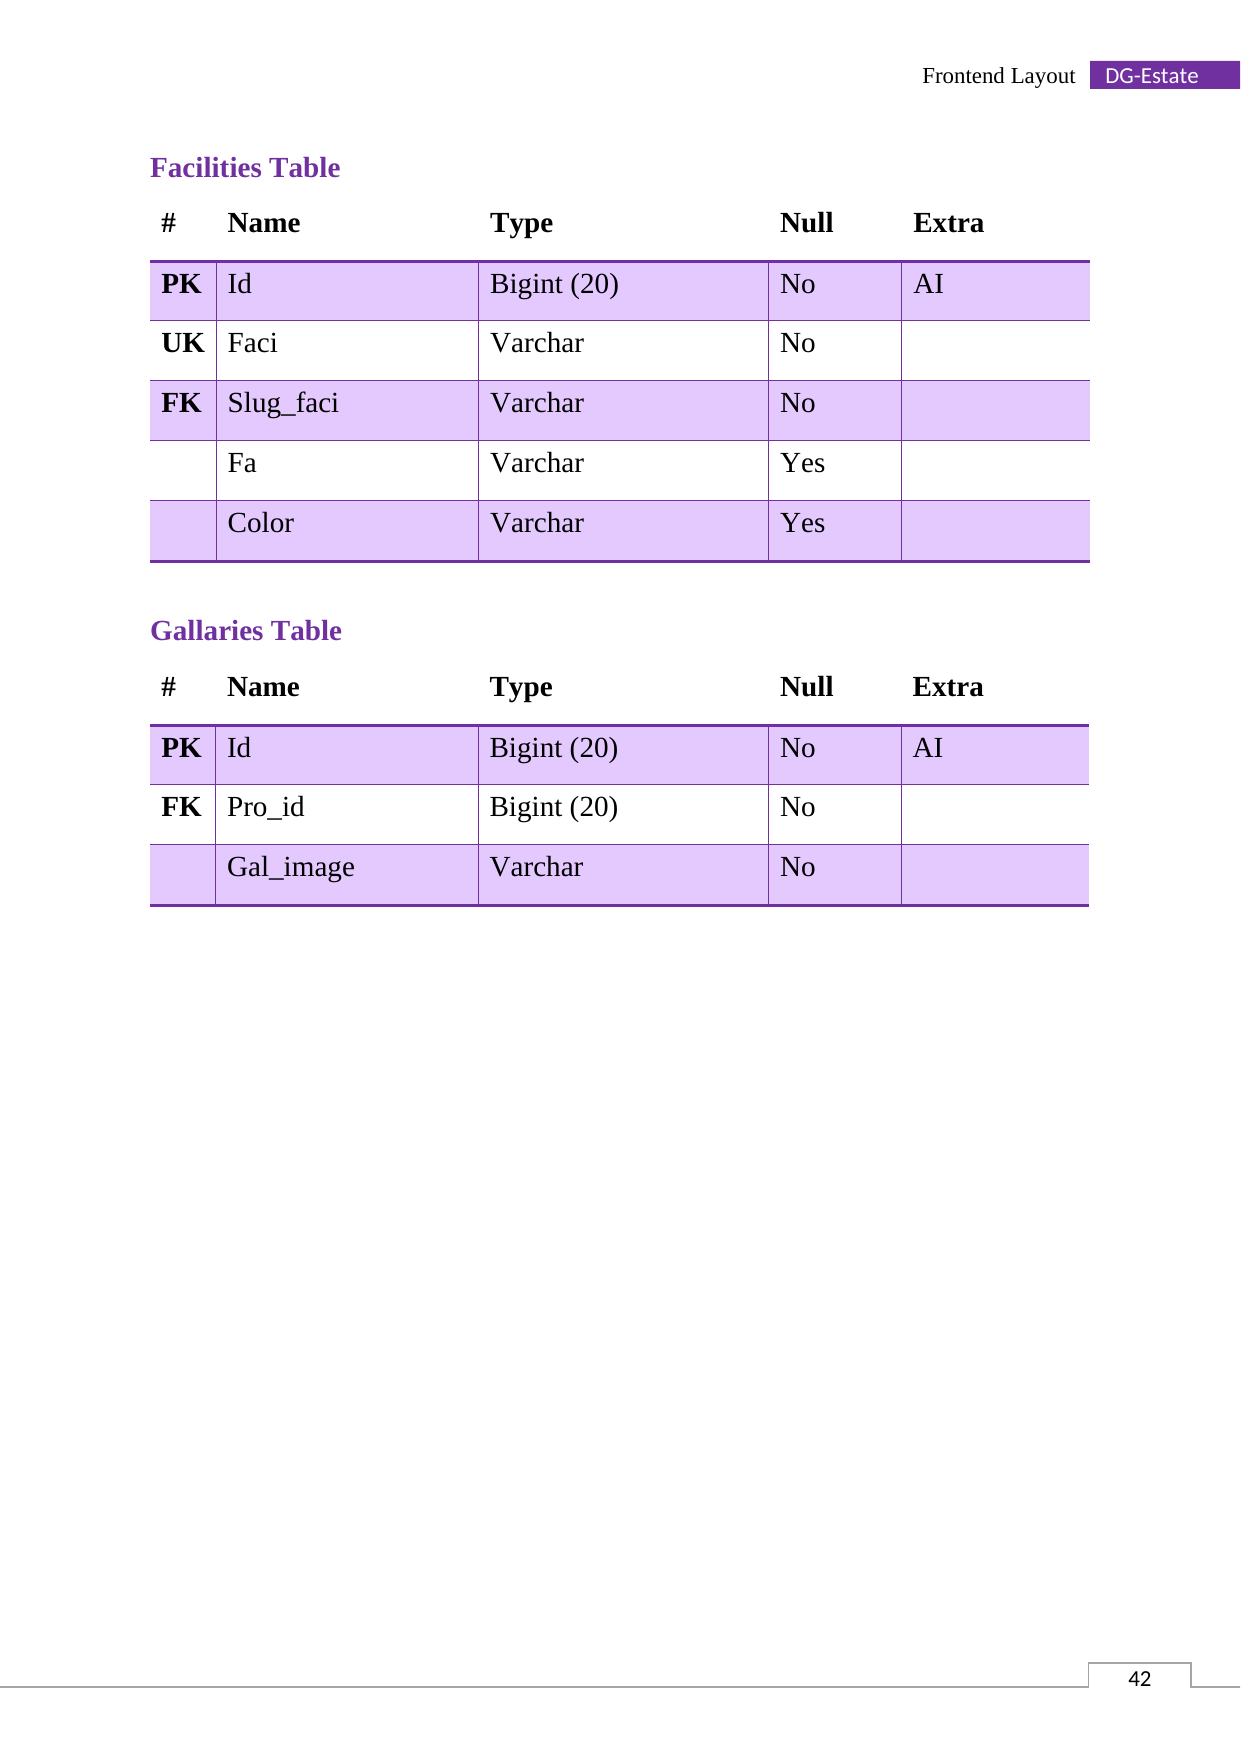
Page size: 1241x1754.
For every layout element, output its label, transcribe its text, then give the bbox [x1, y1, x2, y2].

table_cell Bigint (20) [479, 785, 768, 844]
table_header # [150, 664, 216, 724]
table_header Extra [901, 664, 1089, 724]
table_cell AI [902, 727, 1089, 784]
table_header # [150, 200, 216, 260]
table_cell Varchar [479, 845, 768, 904]
title Facilities Table [150, 150, 1090, 183]
table_cell Varchar [479, 501, 768, 560]
table_cell [150, 441, 216, 500]
table_cell Varchar [479, 321, 768, 380]
table_cell Id [216, 727, 478, 784]
table_cell UK [150, 321, 216, 380]
table_header Null [769, 200, 902, 260]
table_cell No [769, 263, 901, 320]
table_cell Gal_image [216, 845, 478, 904]
table_cell [150, 845, 215, 904]
title Gallaries Table [150, 613, 1090, 647]
table_cell Slug_faci [217, 381, 478, 440]
table_header Extra [902, 200, 1090, 260]
table_cell Pro_id [216, 785, 478, 844]
table_cell No [769, 381, 901, 440]
table_cell Bigint (20) [479, 727, 768, 784]
table_cell No [769, 785, 901, 844]
table_header Name [216, 664, 478, 724]
table_cell Color [217, 501, 478, 560]
table_header Type [479, 200, 769, 260]
table_cell No [769, 845, 901, 904]
table_cell [902, 321, 1090, 380]
table_cell [902, 501, 1090, 560]
table_cell Yes [769, 501, 901, 560]
table_cell Id [217, 263, 478, 320]
table_cell [902, 381, 1090, 440]
table_cell No [769, 321, 901, 380]
table_cell AI [902, 263, 1090, 320]
table_cell [150, 501, 216, 560]
table_cell Varchar [479, 441, 768, 500]
table_cell PK [150, 263, 216, 320]
table_header Type [478, 664, 769, 724]
table_header Name [216, 200, 479, 260]
table_cell Varchar [479, 381, 768, 440]
table_header Null [769, 664, 901, 724]
table_cell PK [150, 727, 215, 784]
table_cell [902, 845, 1089, 904]
table_cell Faci [217, 321, 478, 380]
table_cell [902, 785, 1089, 844]
table_cell Fa [217, 441, 478, 500]
table_cell Bigint (20) [479, 263, 768, 320]
table_cell FK [150, 381, 216, 440]
table_cell Yes [769, 441, 901, 500]
table_cell No [769, 727, 901, 784]
table_cell [902, 441, 1090, 500]
table_cell FK [150, 785, 215, 844]
